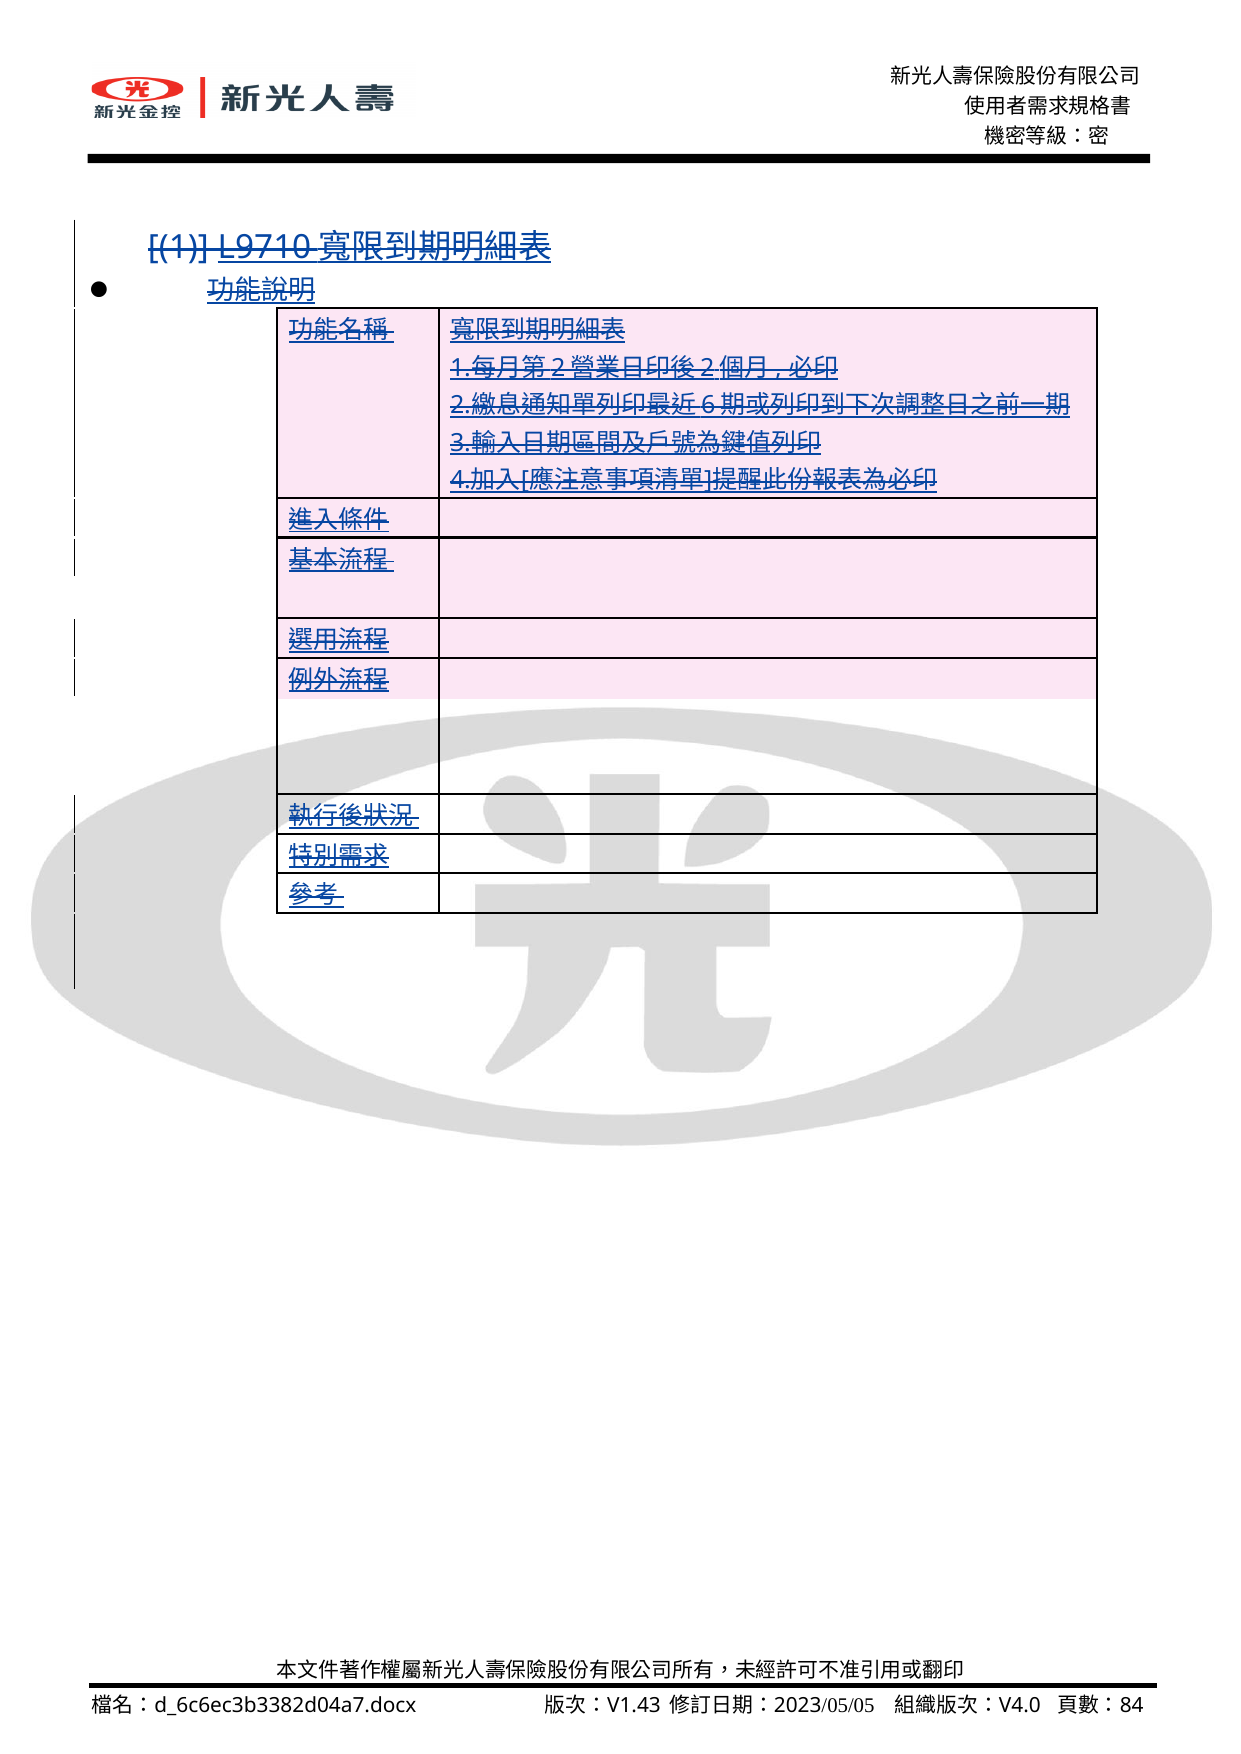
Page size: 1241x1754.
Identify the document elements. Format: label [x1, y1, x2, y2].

picture [440, 835, 1096, 872]
picture [91, 61, 417, 118]
picture [440, 699, 1096, 793]
picture [278, 795, 438, 833]
picture [440, 795, 1096, 833]
picture [25, 699, 1215, 1152]
picture [440, 874, 1096, 912]
picture [278, 699, 438, 793]
picture [278, 835, 438, 872]
picture [278, 874, 438, 912]
